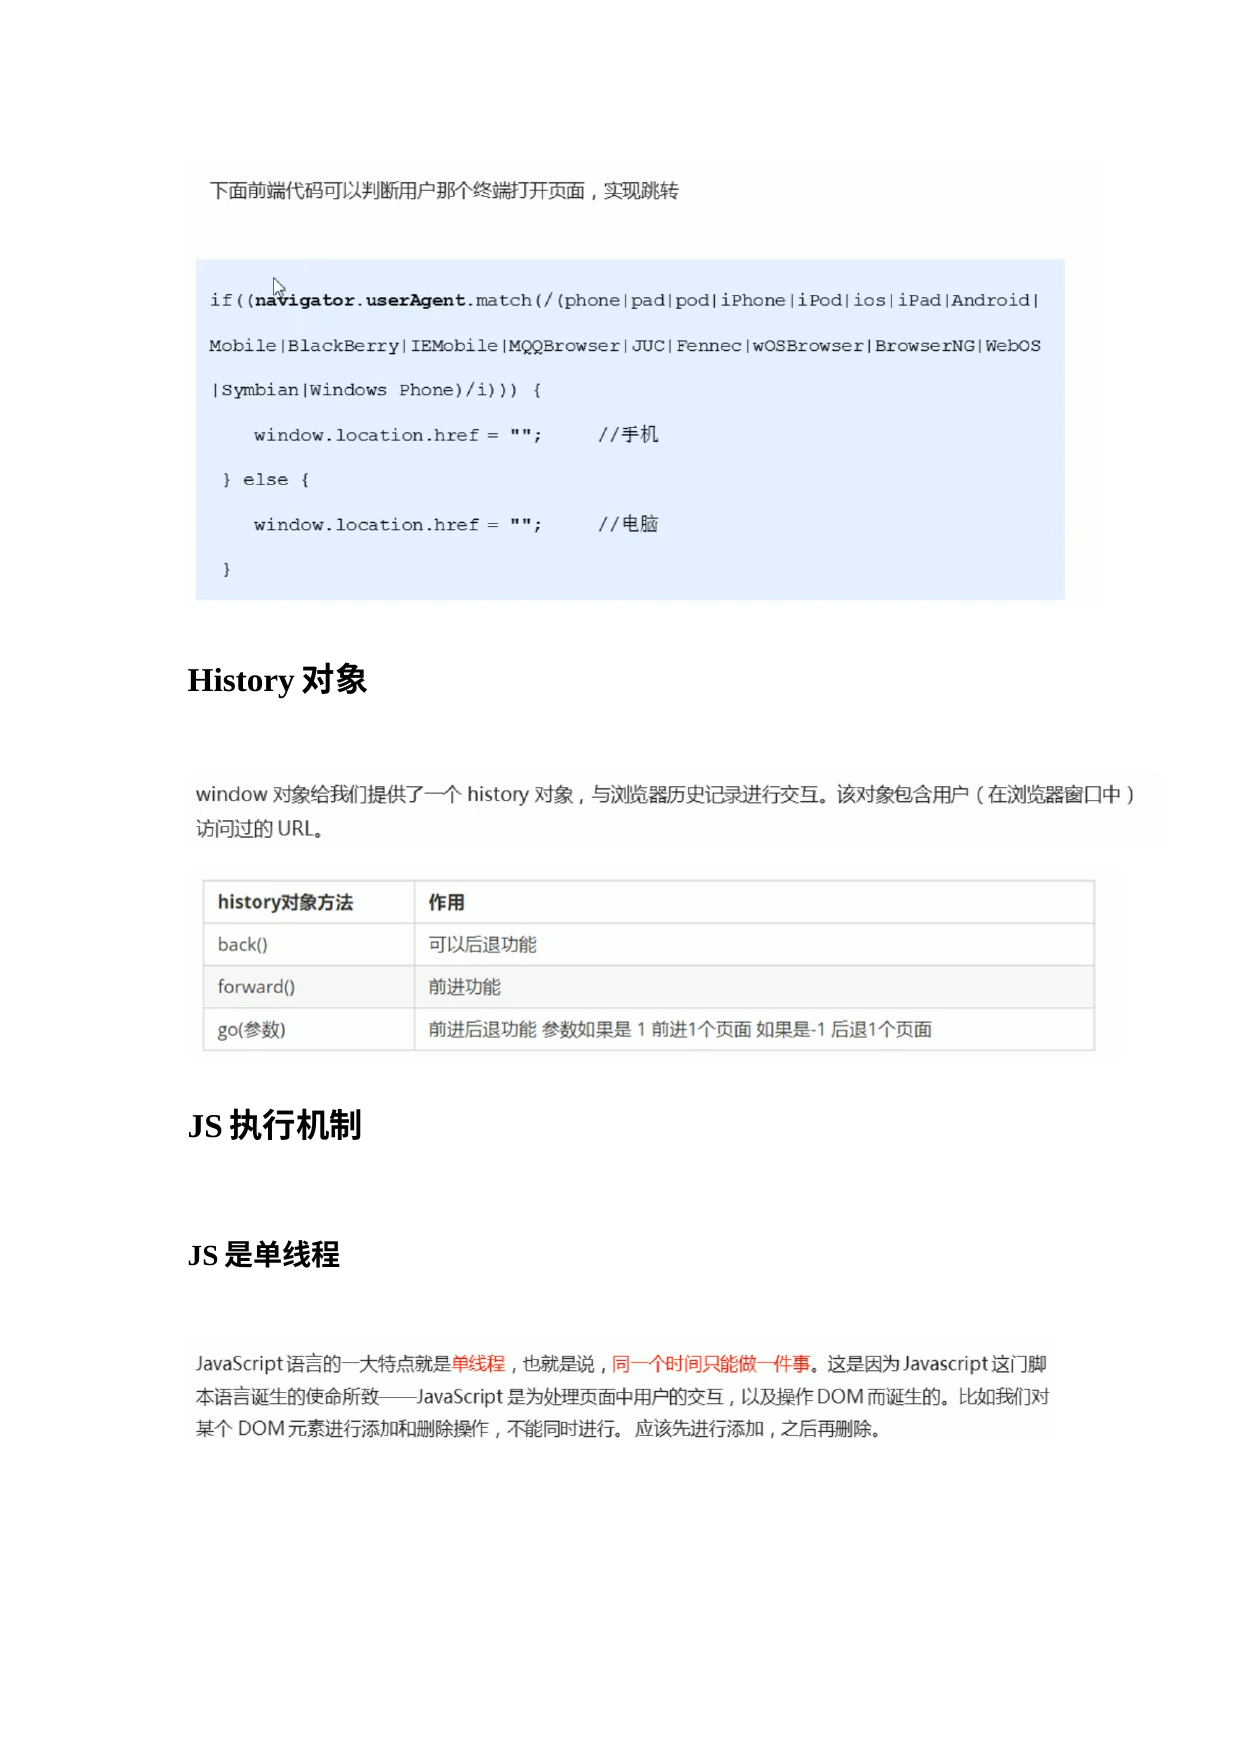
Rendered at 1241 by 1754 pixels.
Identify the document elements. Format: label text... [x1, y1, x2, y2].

picture [187, 868, 1123, 1059]
picture [187, 162, 1105, 607]
subtitle History对象 [187, 644, 1053, 709]
picture [187, 1338, 1053, 1441]
picture [187, 771, 1160, 849]
subtitle JS执行机制 [187, 1091, 1053, 1156]
subtitle JS是单线程 [187, 1220, 1053, 1285]
